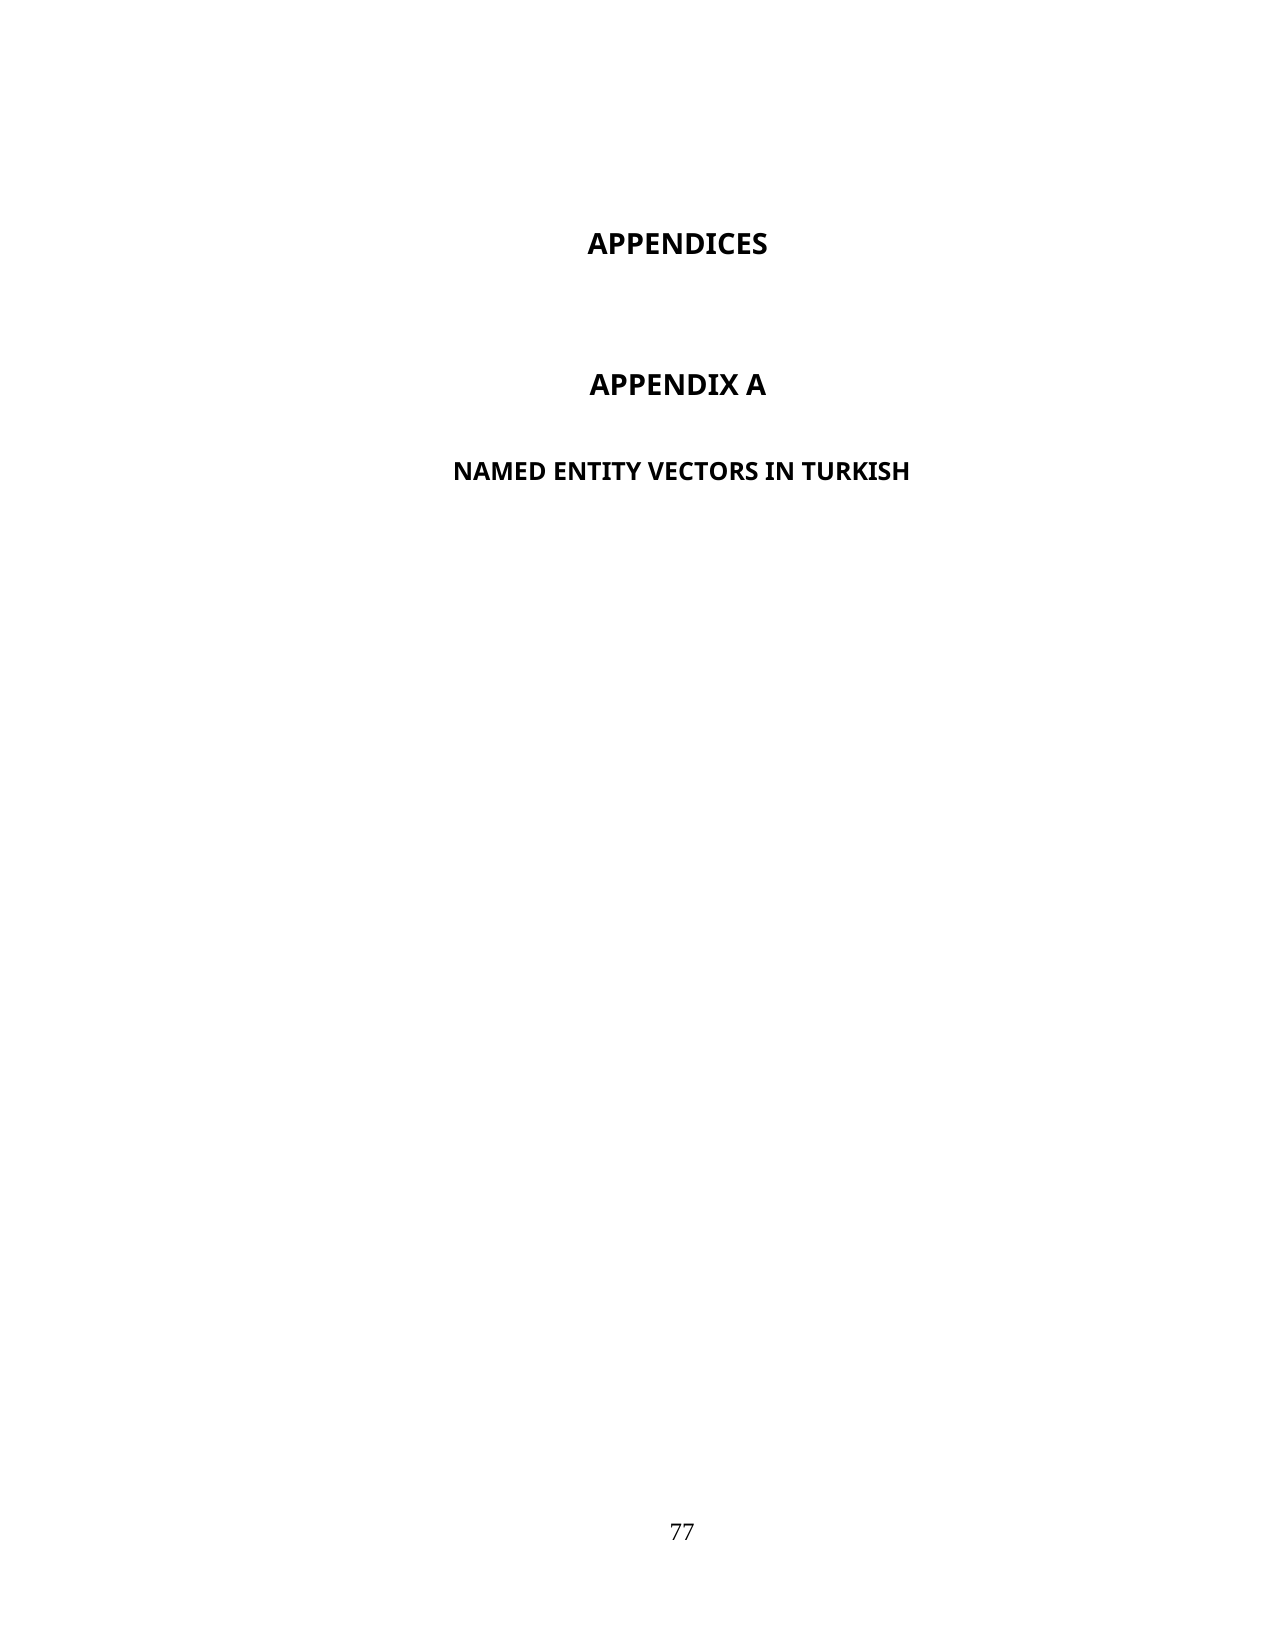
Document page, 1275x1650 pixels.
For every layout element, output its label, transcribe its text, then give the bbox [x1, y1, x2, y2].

subtitle APPENDICES [259, 223, 1097, 263]
subtitle APPENDIX A [259, 364, 1097, 403]
text NAMED ENTITY VECTORS IN TURKISH [236, 453, 1127, 488]
